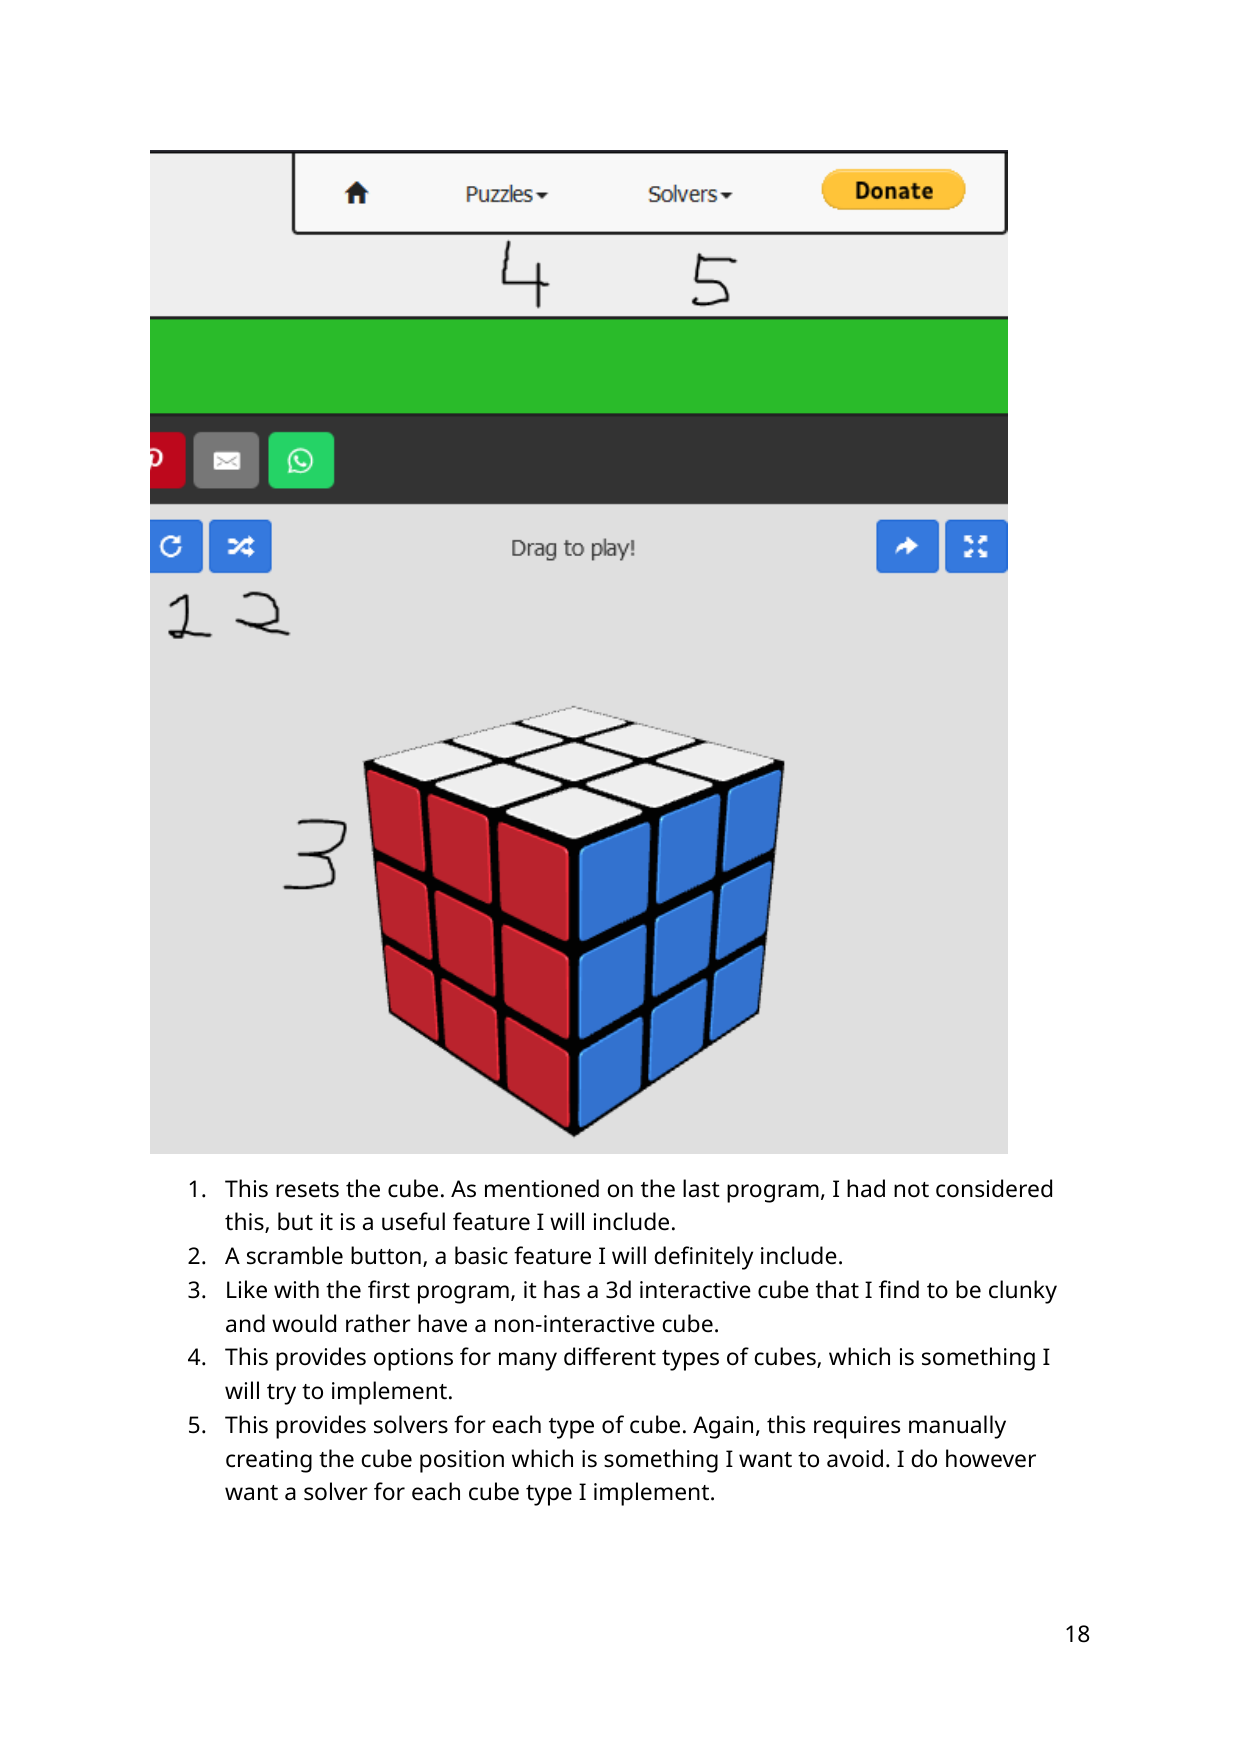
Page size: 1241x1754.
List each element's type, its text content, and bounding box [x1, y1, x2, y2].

list This resets the cube. As mentioned on the last program, I had not considered this, but it is a useful feature I will include. [187, 1172, 1090, 1237]
list This provides options for many different types of cubes, which is something I will try to implement. [187, 1341, 1090, 1406]
picture [150, 150, 1008, 1154]
list This provides solvers for each type of cube. Again, this requires manually creating the cube position which is something I want to avoid. I do however want a solver for each cube type I implement. [187, 1409, 1090, 1507]
list A scramble button, a basic feature I will definitely include. [187, 1240, 1090, 1271]
list Like with the first program, it has a 3d interactive cube that I find to be clunky and would rather have a non-interactive cube. [187, 1274, 1090, 1339]
